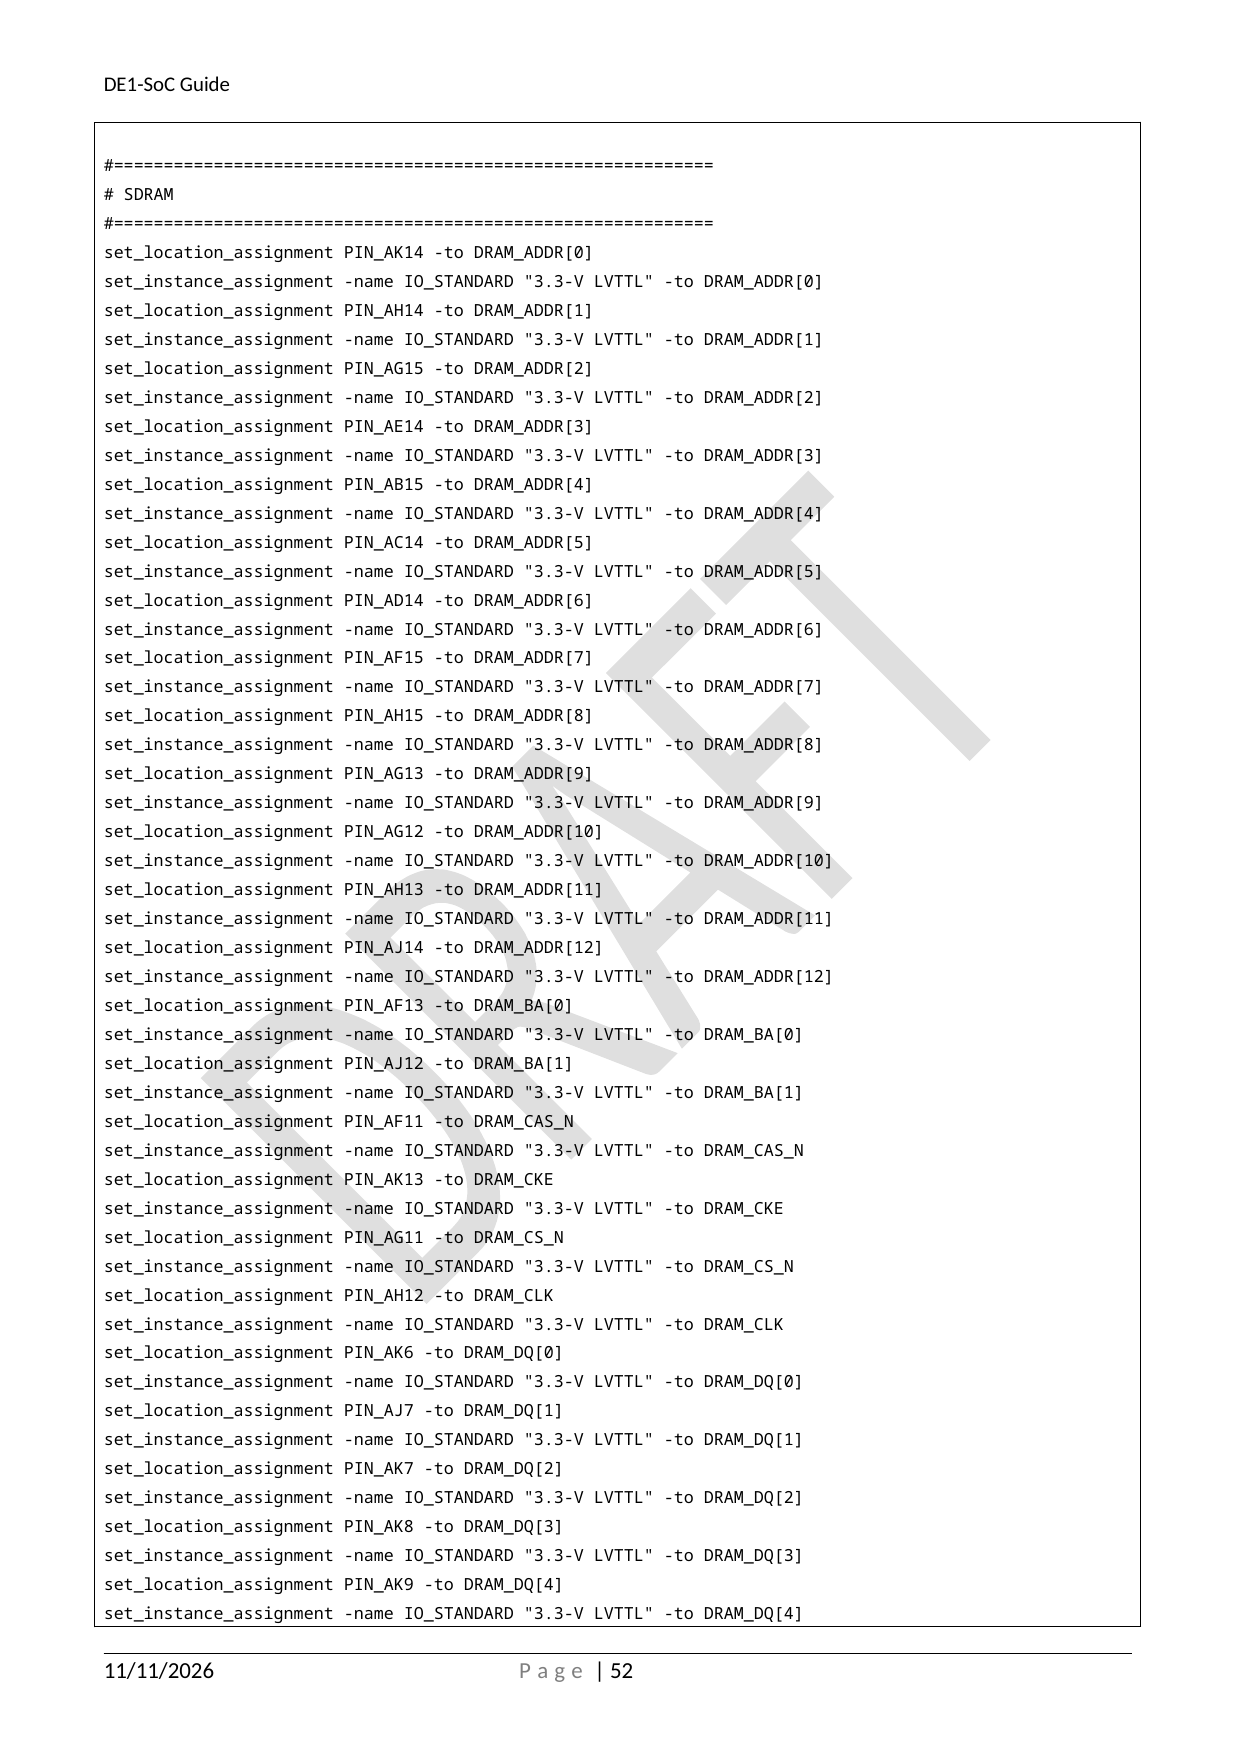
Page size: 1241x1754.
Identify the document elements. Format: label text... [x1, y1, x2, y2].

text set_instance_assignment -name IO_STANDARD "3.3-V LVTTL" -to DRAM_ADDR[4] [95, 498, 1140, 524]
text set_location_assignment PIN_AD14 -to DRAM_ADDR[6] [95, 585, 1140, 611]
text set_location_assignment PIN_AK7 -to DRAM_DQ[2] [95, 1454, 1140, 1479]
text set_instance_assignment -name IO_STANDARD "3.3-V LVTTL" -to DRAM_DQ[4] [95, 1598, 1140, 1626]
text set_location_assignment PIN_AK8 -to DRAM_DQ[3] [95, 1512, 1140, 1537]
text set_location_assignment PIN_AH13 -to DRAM_ADDR[11] [95, 874, 1140, 900]
text set_location_assignment PIN_AJ7 -to DRAM_DQ[1] [95, 1396, 1140, 1422]
text set_location_assignment PIN_AF11 -to DRAM_CAS_N [95, 1106, 1140, 1132]
text set_location_assignment PIN_AG15 -to DRAM_ADDR[2] [95, 353, 1140, 379]
text set_instance_assignment -name IO_STANDARD "3.3-V LVTTL" -to DRAM_ADDR[2] [95, 382, 1140, 408]
text set_location_assignment PIN_AE14 -to DRAM_ADDR[3] [95, 411, 1140, 437]
text set_instance_assignment -name IO_STANDARD "3.3-V LVTTL" -to DRAM_ADDR[1] [95, 324, 1140, 350]
text set_location_assignment PIN_AK9 -to DRAM_DQ[4] [95, 1569, 1140, 1595]
text set_instance_assignment -name IO_STANDARD "3.3-V LVTTL" -to DRAM_ADDR[5] [95, 556, 1140, 582]
text set_location_assignment PIN_AG11 -to DRAM_CS_N [95, 1222, 1140, 1248]
text set_instance_assignment -name IO_STANDARD "3.3-V LVTTL" -to DRAM_DQ[1] [95, 1425, 1140, 1451]
text set_location_assignment PIN_AK6 -to DRAM_DQ[0] [95, 1338, 1140, 1364]
text set_location_assignment PIN_AF15 -to DRAM_ADDR[7] [95, 643, 1140, 669]
text set_instance_assignment -name IO_STANDARD "3.3-V LVTTL" -to DRAM_ADDR[0] [95, 266, 1140, 292]
text set_instance_assignment -name IO_STANDARD "3.3-V LVTTL" -to DRAM_ADDR[9] [95, 788, 1140, 813]
text set_instance_assignment -name IO_STANDARD "3.3-V LVTTL" -to DRAM_BA[0] [95, 1019, 1140, 1045]
text set_location_assignment PIN_AF13 -to DRAM_BA[0] [95, 990, 1140, 1016]
text set_location_assignment PIN_AJ14 -to DRAM_ADDR[12] [95, 932, 1140, 958]
text #============================================================ [95, 151, 1140, 176]
text set_instance_assignment -name IO_STANDARD "3.3-V LVTTL" -to DRAM_ADDR[12] [95, 961, 1140, 987]
text set_instance_assignment -name IO_STANDARD "3.3-V LVTTL" -to DRAM_DQ[2] [95, 1483, 1140, 1508]
text set_location_assignment PIN_AK13 -to DRAM_CKE [95, 1164, 1140, 1190]
text set_location_assignment PIN_AG13 -to DRAM_ADDR[9] [95, 759, 1140, 784]
text set_location_assignment PIN_AH12 -to DRAM_CLK [95, 1280, 1140, 1306]
text set_location_assignment PIN_AJ12 -to DRAM_BA[1] [95, 1048, 1140, 1074]
text set_location_assignment PIN_AC14 -to DRAM_ADDR[5] [95, 527, 1140, 553]
text set_instance_assignment -name IO_STANDARD "3.3-V LVTTL" -to DRAM_ADDR[3] [95, 440, 1140, 466]
text set_location_assignment PIN_AH15 -to DRAM_ADDR[8] [95, 701, 1140, 727]
text set_instance_assignment -name IO_STANDARD "3.3-V LVTTL" -to DRAM_ADDR[6] [95, 614, 1140, 640]
text set_instance_assignment -name IO_STANDARD "3.3-V LVTTL" -to DRAM_BA[1] [95, 1077, 1140, 1103]
text set_location_assignment PIN_AK14 -to DRAM_ADDR[0] [95, 237, 1140, 263]
text set_instance_assignment -name IO_STANDARD "3.3-V LVTTL" -to DRAM_ADDR[7] [95, 672, 1140, 698]
text set_instance_assignment -name IO_STANDARD "3.3-V LVTTL" -to DRAM_DQ[3] [95, 1541, 1140, 1566]
text set_instance_assignment -name IO_STANDARD "3.3-V LVTTL" -to DRAM_ADDR[10] [95, 846, 1140, 871]
text # SDRAM [95, 179, 1140, 205]
text set_instance_assignment -name IO_STANDARD "3.3-V LVTTL" -to DRAM_CAS_N [95, 1135, 1140, 1161]
text #============================================================ [95, 208, 1140, 234]
text set_location_assignment PIN_AB15 -to DRAM_ADDR[4] [95, 469, 1140, 495]
text set_instance_assignment -name IO_STANDARD "3.3-V LVTTL" -to DRAM_ADDR[8] [95, 730, 1140, 756]
text set_location_assignment PIN_AH14 -to DRAM_ADDR[1] [95, 295, 1140, 321]
text set_instance_assignment -name IO_STANDARD "3.3-V LVTTL" -to DRAM_CLK [95, 1309, 1140, 1335]
text set_instance_assignment -name IO_STANDARD "3.3-V LVTTL" -to DRAM_DQ[0] [95, 1367, 1140, 1393]
text set_instance_assignment -name IO_STANDARD "3.3-V LVTTL" -to DRAM_CKE [95, 1193, 1140, 1219]
text set_instance_assignment -name IO_STANDARD "3.3-V LVTTL" -to DRAM_ADDR[11] [95, 903, 1140, 929]
text set_location_assignment PIN_AG12 -to DRAM_ADDR[10] [95, 817, 1140, 842]
text set_instance_assignment -name IO_STANDARD "3.3-V LVTTL" -to DRAM_CS_N [95, 1251, 1140, 1277]
